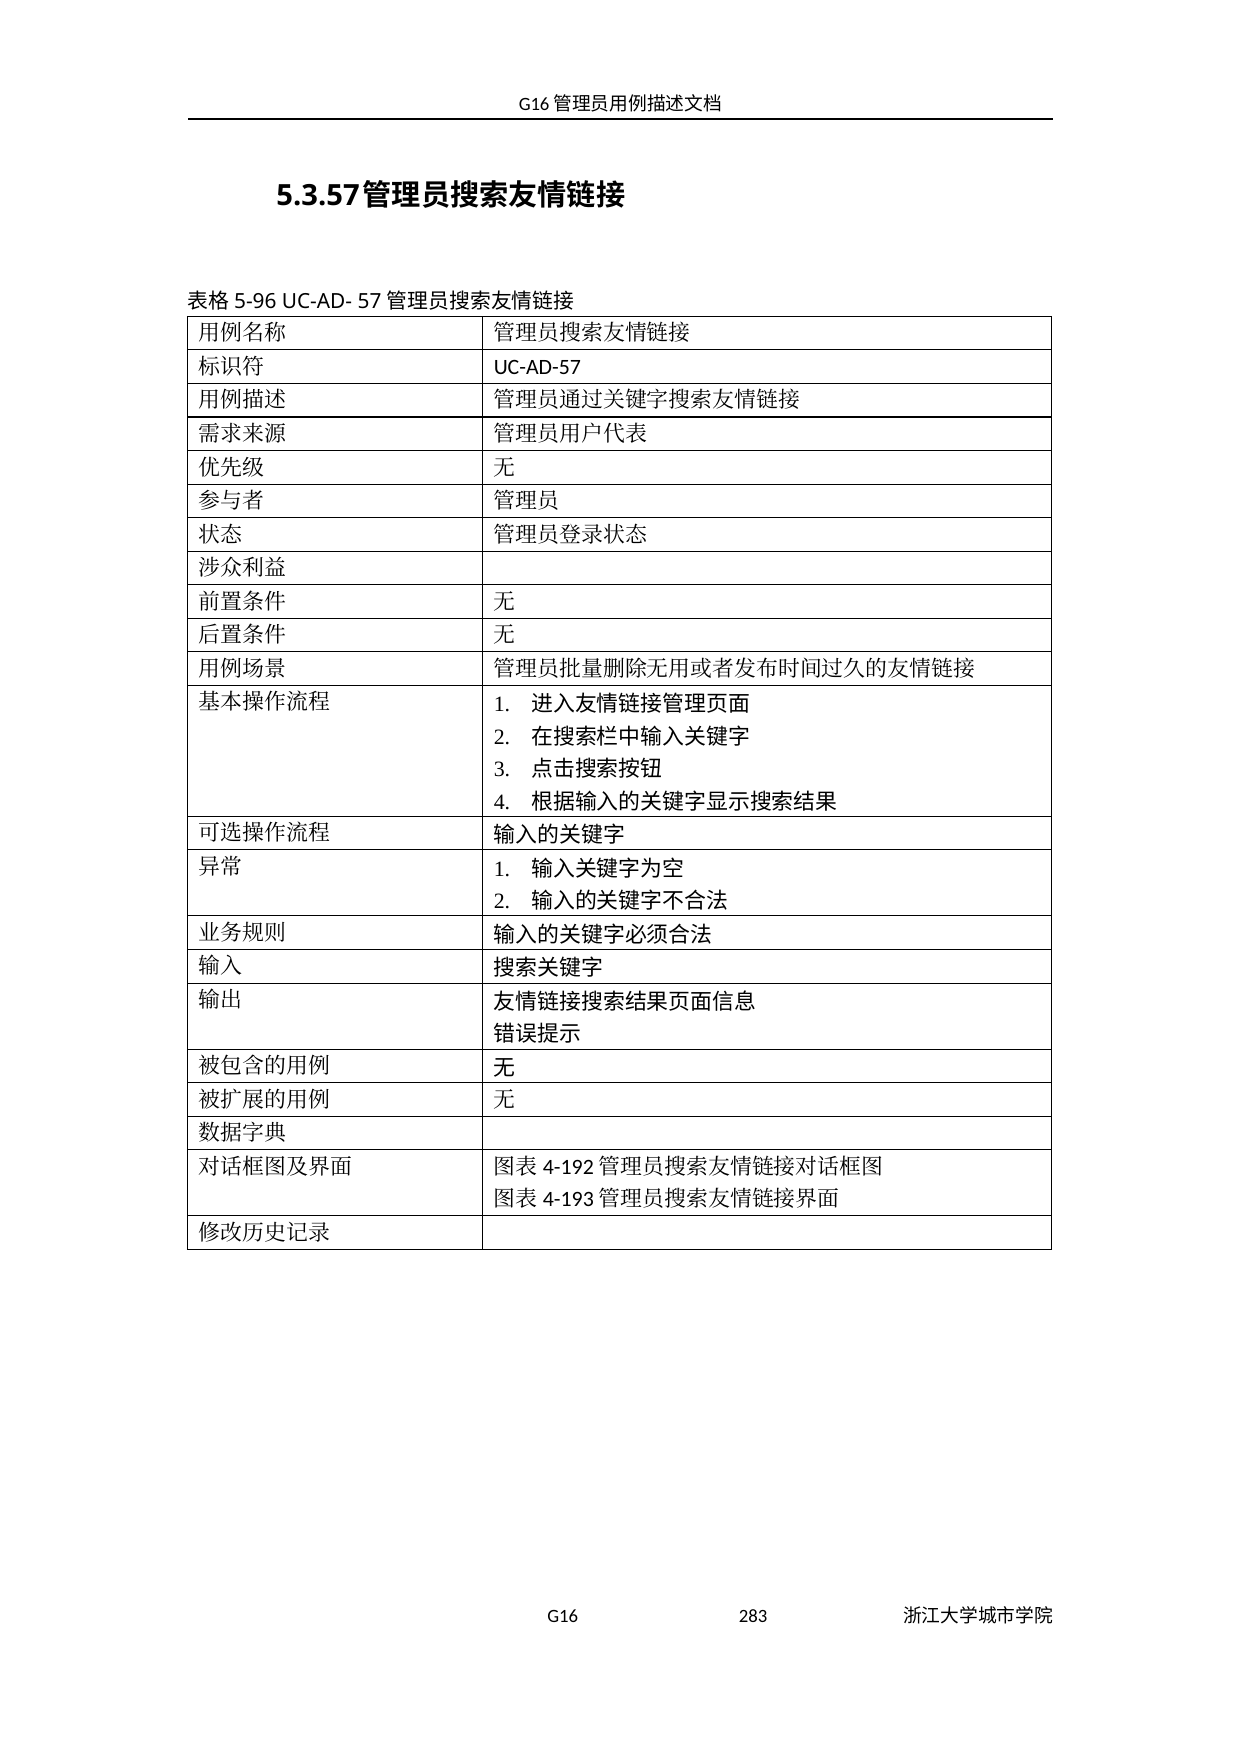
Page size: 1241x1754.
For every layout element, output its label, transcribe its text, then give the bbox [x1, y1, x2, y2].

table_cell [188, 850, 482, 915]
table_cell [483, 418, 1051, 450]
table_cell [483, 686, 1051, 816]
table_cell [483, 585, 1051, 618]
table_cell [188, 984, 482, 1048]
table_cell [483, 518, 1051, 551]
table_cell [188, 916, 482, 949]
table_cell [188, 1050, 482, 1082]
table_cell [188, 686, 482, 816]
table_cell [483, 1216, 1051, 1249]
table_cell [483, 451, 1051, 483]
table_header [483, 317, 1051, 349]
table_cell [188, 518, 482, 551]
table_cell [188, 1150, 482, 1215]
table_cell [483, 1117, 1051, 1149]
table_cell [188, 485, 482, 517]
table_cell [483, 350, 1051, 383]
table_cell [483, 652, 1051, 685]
text 表格 5-96 UC-AD- 57 管理员搜索友情链接 [187, 283, 1053, 316]
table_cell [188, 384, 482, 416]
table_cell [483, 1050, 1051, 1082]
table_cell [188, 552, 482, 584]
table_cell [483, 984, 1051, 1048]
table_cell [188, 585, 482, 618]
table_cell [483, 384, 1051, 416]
subtitle 管理员搜索友情链接 [276, 160, 1053, 225]
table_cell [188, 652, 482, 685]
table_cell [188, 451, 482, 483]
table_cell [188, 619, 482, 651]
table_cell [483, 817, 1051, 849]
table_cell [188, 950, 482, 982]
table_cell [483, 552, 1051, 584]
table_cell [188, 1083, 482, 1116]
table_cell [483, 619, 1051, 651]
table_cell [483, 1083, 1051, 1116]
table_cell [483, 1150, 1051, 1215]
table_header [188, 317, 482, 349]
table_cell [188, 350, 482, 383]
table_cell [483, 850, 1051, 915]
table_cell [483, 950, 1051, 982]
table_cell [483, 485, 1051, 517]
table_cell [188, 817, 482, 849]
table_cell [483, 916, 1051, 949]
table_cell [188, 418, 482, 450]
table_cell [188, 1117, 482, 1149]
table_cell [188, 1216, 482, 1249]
